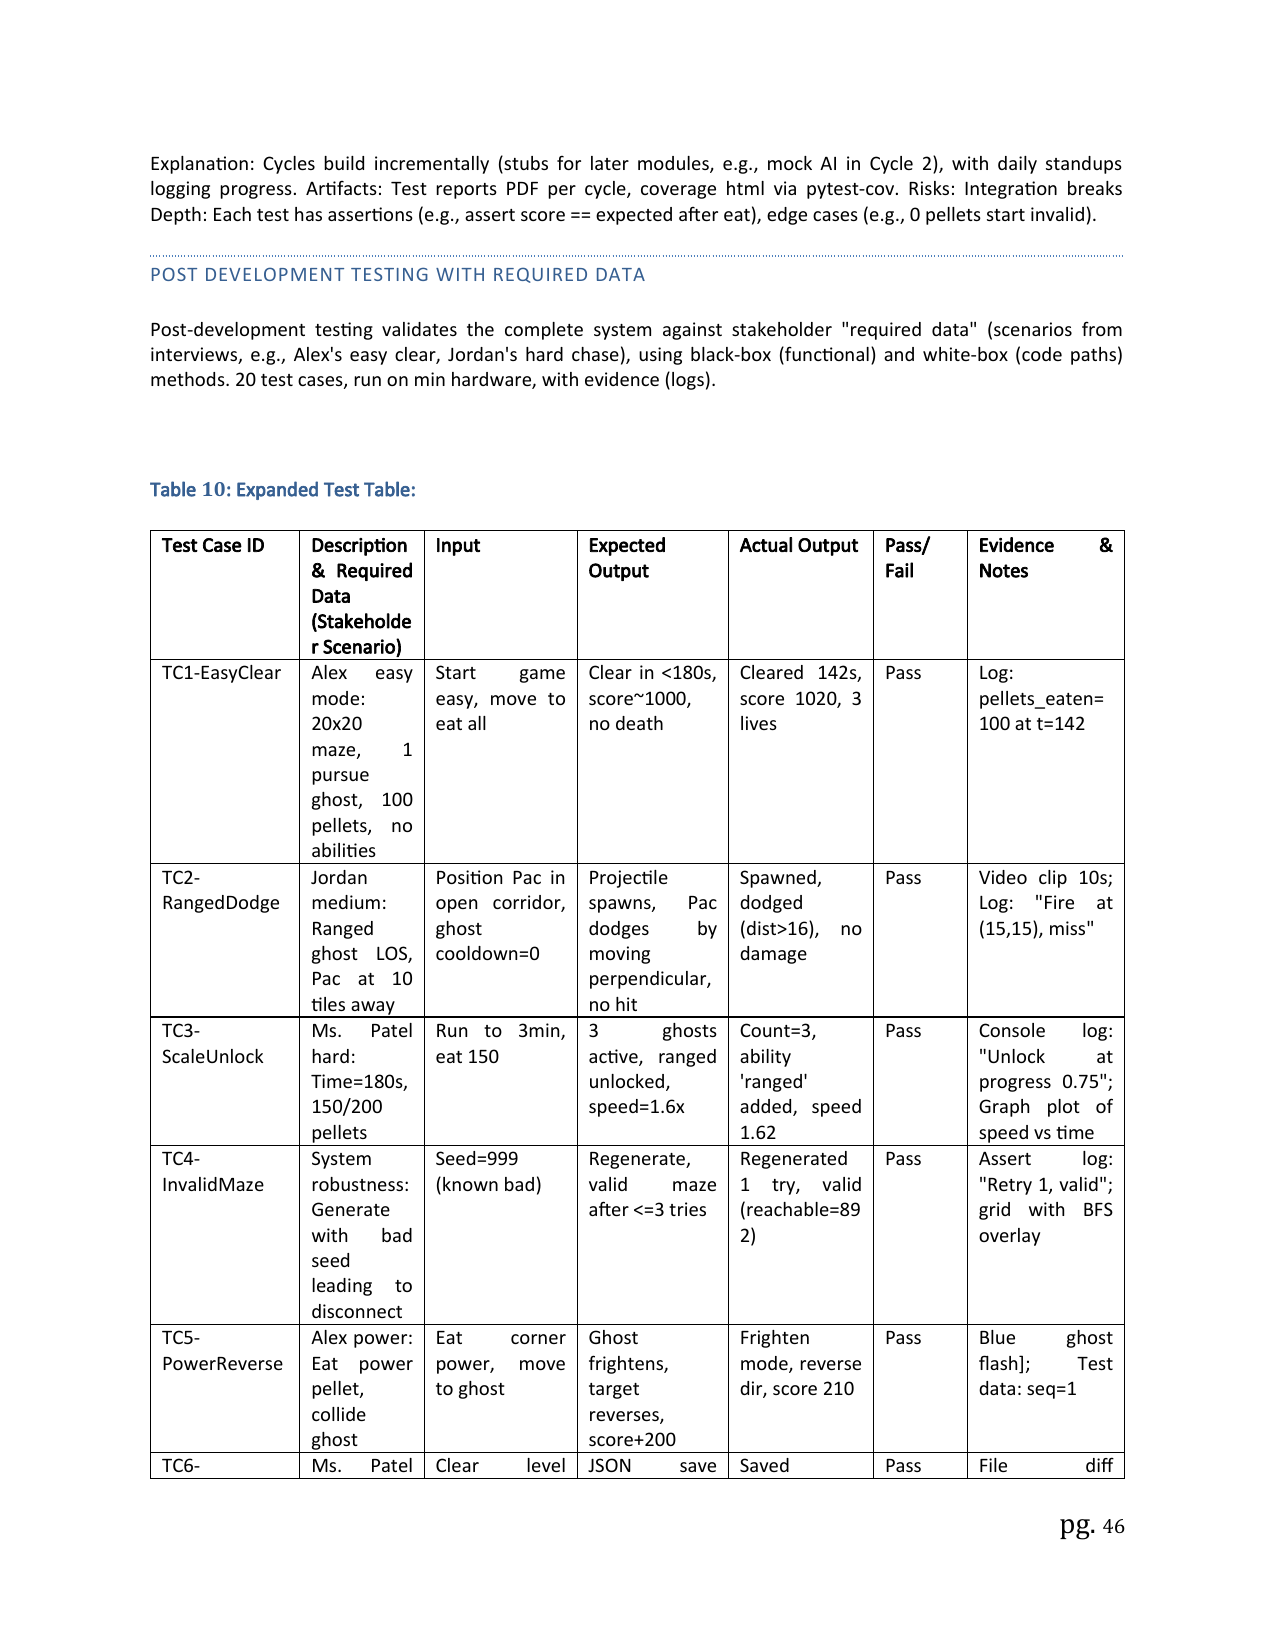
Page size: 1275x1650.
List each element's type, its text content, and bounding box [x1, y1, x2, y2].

table_cell System robustness: Generate with bad seed leading to disconnect [300, 1146, 424, 1323]
text Post-development testing validates the complete system against stakeholder "required data" (scenarios from interviews, e.g., Alex's easy clear, Jordan's hard chase), using black-box (functional) and white-box (code paths) methods. 20 test cases, run on min hardware, with evidence (logs). [150, 316, 1125, 392]
table_cell Assert log: "Retry 1, valid"; grid with BFS overlay [968, 1146, 1124, 1323]
table_header Input [425, 531, 577, 658]
table_cell Projectile spawns, Pac dodges by moving perpendicular, no hit [578, 864, 728, 1016]
table_cell Pass [874, 1018, 967, 1144]
table_cell Ms. Patel hard: Time=180s, 150/200 pellets [300, 1018, 424, 1144]
table_cell Regenerate, valid maze after <=3 tries [578, 1146, 728, 1323]
table_cell Pass [874, 1146, 967, 1323]
table_cell Blue ghost flash]; Test data: seq=1 [968, 1325, 1124, 1452]
table_header Expected Output [578, 531, 728, 658]
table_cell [578, 1453, 728, 1478]
table_cell Alex power: Eat power pellet, collide ghost [300, 1325, 424, 1452]
subtitle Post Development Testing with Required Data [150, 255, 1125, 287]
table_header Evidence & Notes [968, 531, 1124, 658]
table_cell Eat corner power, move to ghost [425, 1325, 577, 1452]
table_cell Frighten mode, reverse dir, score 210 [729, 1325, 873, 1452]
table_cell TC3-ScaleUnlock [151, 1018, 299, 1144]
table_cell Pass [874, 864, 967, 1016]
table_cell Start game easy, move to eat all [425, 660, 577, 863]
table_header Actual Output [729, 531, 873, 658]
table_cell Pass [874, 1325, 967, 1452]
table_cell Video clip 10s; Log: "Fire at (15,15), miss" [968, 864, 1124, 1016]
table_cell Jordan medium: Ranged ghost LOS, Pac at 10 tiles away [300, 864, 424, 1016]
table_cell Run to 3min, eat 150 [425, 1018, 577, 1144]
table_header Test Case ID [151, 531, 299, 658]
table_cell Alex easy mode: 20x20 maze, 1 pursue ghost, 100 pellets, no abilities [300, 660, 424, 863]
text Explanation: Cycles build incrementally (stubs for later modules, e.g., mock AI in Cycle 2), with daily standups logging progress. Artifacts: Test reports PDF per cycle, coverage html via pytest-cov. Risks: Integration breaks Depth: Each test has assertions (e.g., assert score == expected after eat), edge cases (e.g., 0 pellets start invalid). [150, 150, 1125, 226]
table_cell Position Pac in open corridor, ghost cooldown=0 [425, 864, 577, 1016]
table_cell TC5-PowerReverse [151, 1325, 299, 1452]
table_header Pass/Fail [874, 531, 967, 658]
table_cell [968, 1453, 1124, 1478]
table_cell TC6-HighScoreSave [151, 1453, 299, 1478]
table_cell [729, 1453, 873, 1478]
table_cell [300, 1453, 424, 1478]
table_cell Console log: "Unlock at progress 0.75"; Graph plot of speed vs time [968, 1018, 1124, 1144]
table_cell 3 ghosts active, ranged unlocked, speed=1.6x [578, 1018, 728, 1144]
table_cell Log: pellets_eaten=100 at t=142 [968, 660, 1124, 863]
table_cell Clear in <180s, score~1000, no death [578, 660, 728, 863]
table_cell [425, 1453, 577, 1478]
table_cell TC1-EasyClear [151, 660, 299, 863]
table_cell Pass [874, 660, 967, 863]
table_cell Count=3, ability 'ranged' added, speed 1.62 [729, 1018, 873, 1144]
table_cell Seed=999 (known bad) [425, 1146, 577, 1323]
table_cell Pass [874, 1453, 967, 1478]
table_cell TC2-RangedDodge [151, 864, 299, 1016]
table_cell TC4-InvalidMaze [151, 1146, 299, 1323]
table_cell Cleared 142s, score 1020, 3 lives [729, 660, 873, 863]
table_header Description & Required Data (Stakeholder Scenario) [300, 531, 424, 658]
table_cell Spawned, dodged (dist>16), no damage [729, 864, 873, 1016]
table_cell Ghost frightens, target reverses, score+200 [578, 1325, 728, 1452]
table_cell Regenerated 1 try, valid (reachable=892) [729, 1146, 873, 1323]
